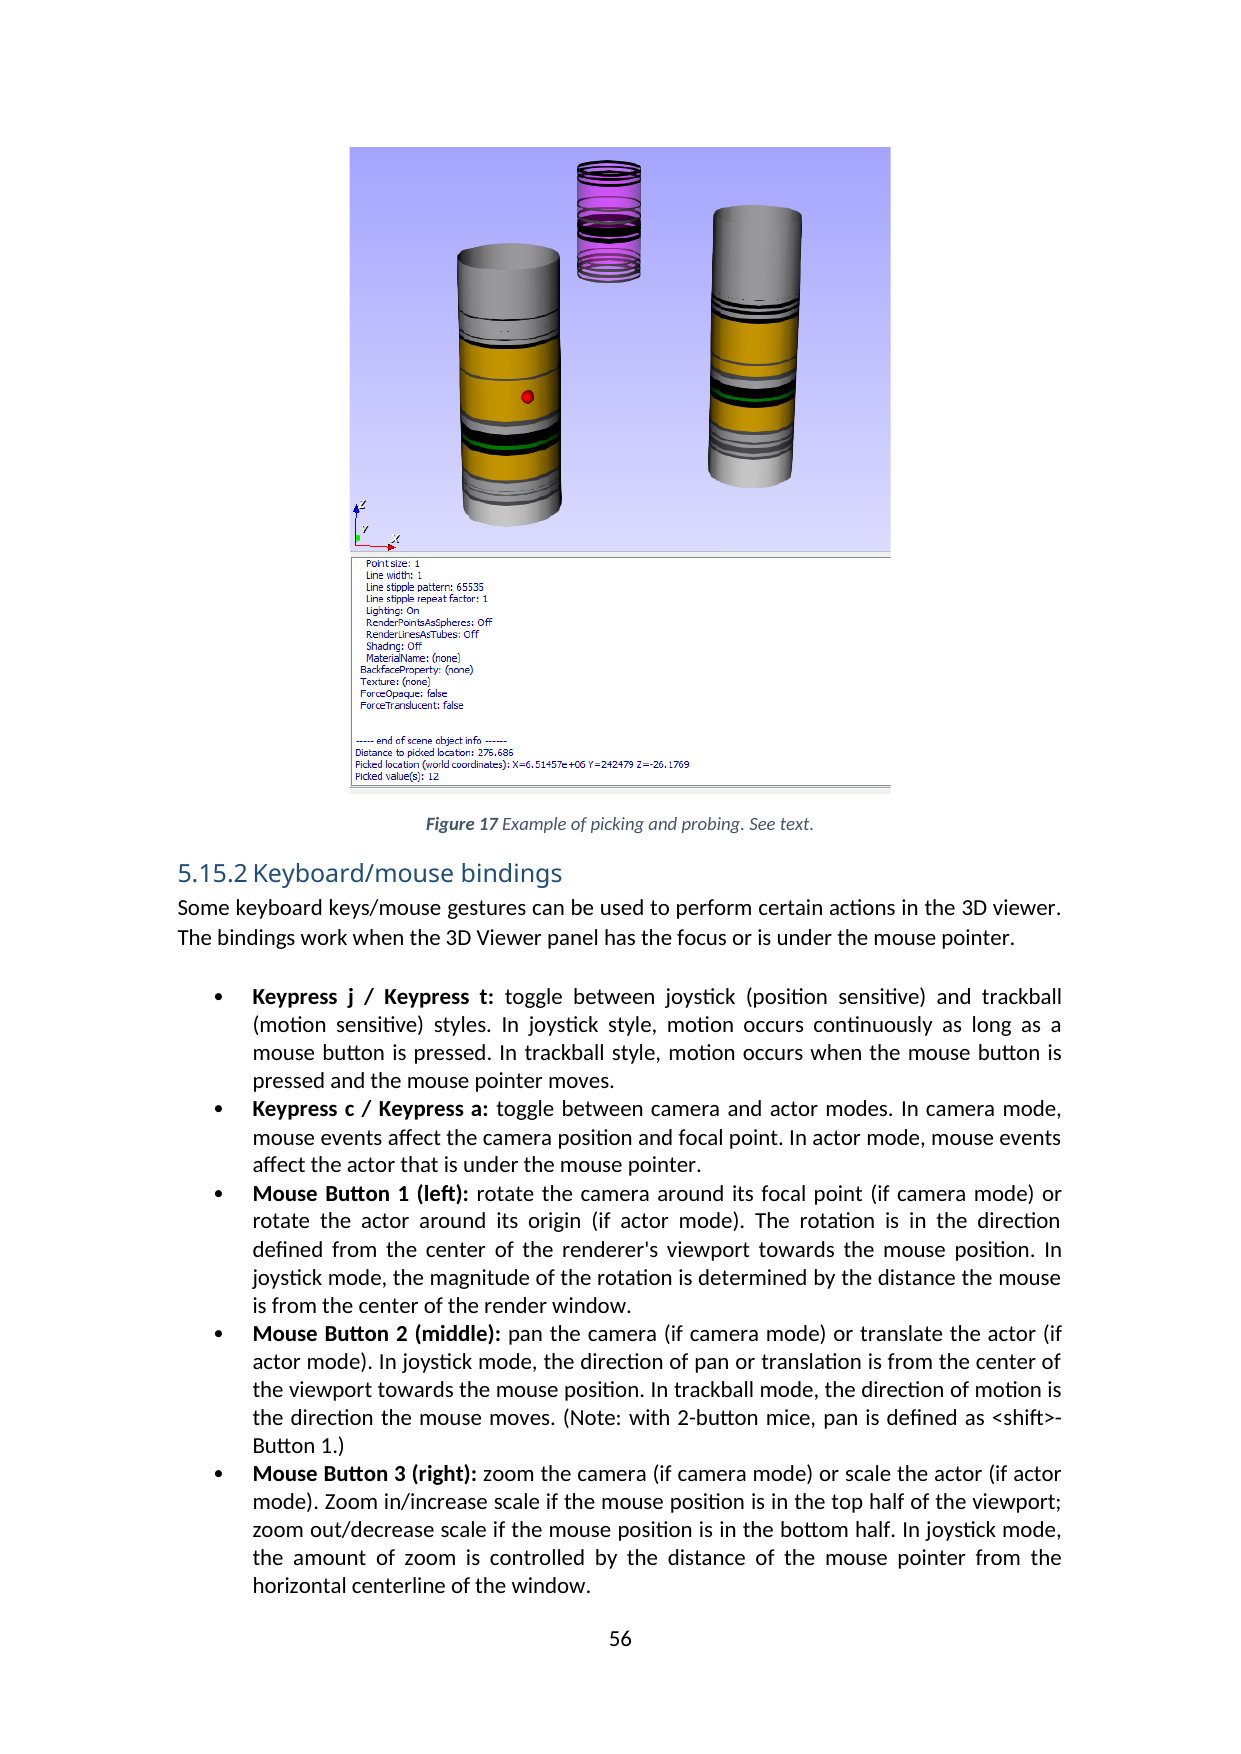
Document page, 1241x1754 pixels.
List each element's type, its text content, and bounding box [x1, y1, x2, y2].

list Mouse Button 3 (right): zoom the camera (if camera mode) or scale the actor (if actor mode). Zoom in/increase scale if the mouse position is in the top half of the viewport; zoom out/decrease scale if the mouse position is in the bottom half. In joystick mode, the amount of zoom is controlled by the distance of the mouse pointer from the horizontal centerline of the window. [215, 1459, 1063, 1599]
list Mouse Button 2 (middle): pan the camera (if camera mode) or translate the actor (if actor mode). In joystick mode, the direction of pan or translation is from the center of the viewport towards the mouse position. In trackball mode, the direction of motion is the direction the mouse moves. (Note: with 2-button mice, pan is defined as <shift>-Button 1.) [215, 1319, 1063, 1459]
list Keypress c / Keypress a: toggle between camera and actor modes. In camera mode, mouse events affect the camera position and focal point. In actor mode, mouse events affect the actor that is under the mouse pointer. [215, 1094, 1063, 1179]
list Keypress j / Keypress t: toggle between joystick (position sensitive) and trackball (motion sensitive) styles. In joystick style, motion occurs continuously as long as a mouse button is pressed. In trackball style, motion occurs when the mouse button is pressed and the mouse pointer moves. [215, 982, 1063, 1094]
list Mouse Button 1 (left): rotate the camera around its focal point (if camera mode) or rotate the actor around its origin (if actor mode). The rotation is in the direction defined from the center of the renderer's viewport towards the mouse position. In joystick mode, the magnitude of the rotation is determined by the distance the mouse is from the center of the render window. [215, 1179, 1063, 1319]
text Some keyboard keys/mouse gestures can be used to perform certain actions in the 3D viewer. The bindings work when the 3D Viewer panel has the focus or is under the mouse pointer. [177, 893, 1063, 951]
subtitle Keyboard/mouse bindings [177, 856, 1063, 890]
text Figure 17 Example of picking and probing. See text. [177, 812, 1063, 835]
picture [349, 147, 891, 794]
